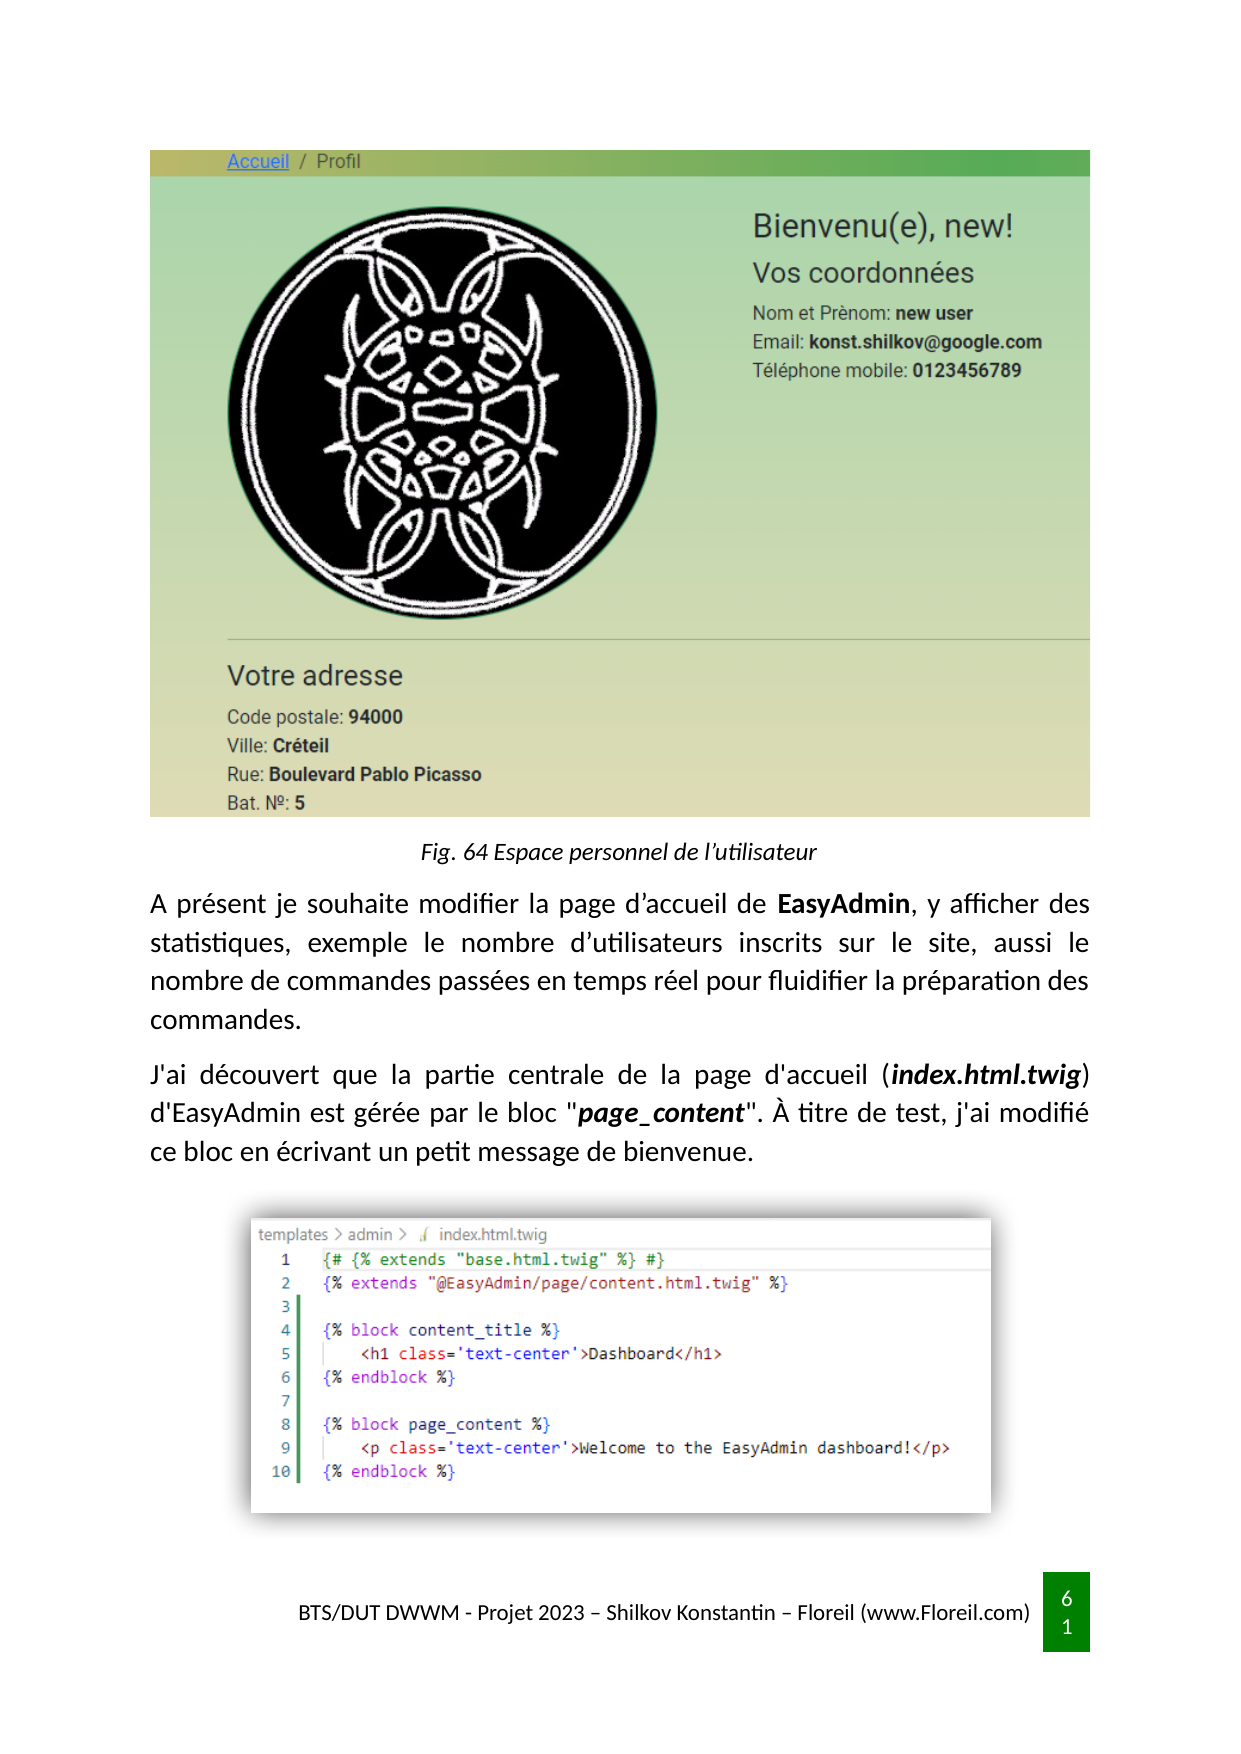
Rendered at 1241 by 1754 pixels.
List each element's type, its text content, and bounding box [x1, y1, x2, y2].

picture [150, 150, 1091, 817]
text Fig. 64 Espace personnel de l’utilisateur [150, 836, 1090, 866]
picture [251, 1218, 991, 1513]
text A présent je souhaite modifier la page d’accueil de EasyAdmin, y afficher des statistiques, exemple le nombre d’utilisateurs inscrits sur le site, aussi le nombre de commandes passées en temps réel pour fluidifier la préparation des commandes. [150, 885, 1090, 1036]
text J'ai découvert que la partie centrale de la page d'accueil (index.html.twig) d'EasyAdmin est gérée par le bloc "page_content". À titre de test, j'ai modifié ce bloc en écrivant un petit message de bienvenue. [150, 1056, 1090, 1168]
